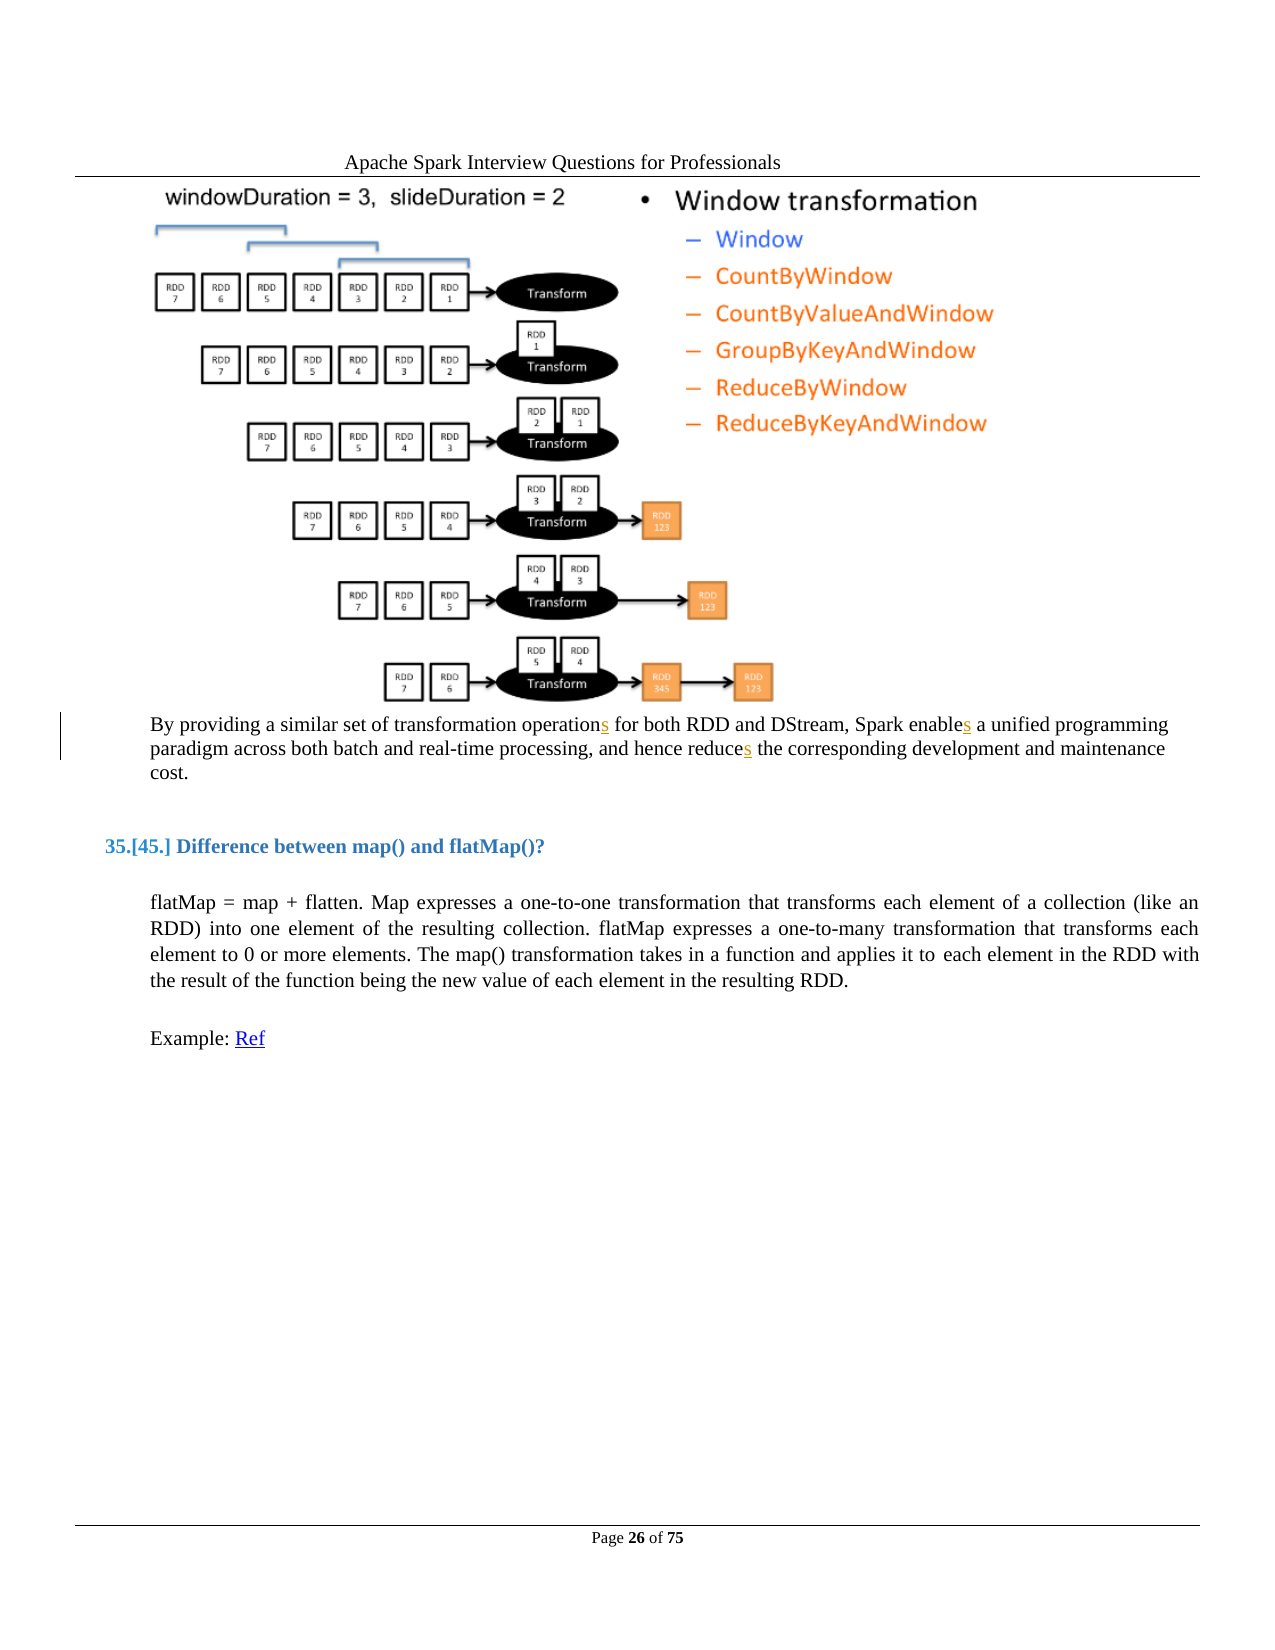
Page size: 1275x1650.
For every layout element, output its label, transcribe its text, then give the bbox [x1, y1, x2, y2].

text By providing a similar set of transformation operation for both RDD and DStream, Spark enable a unified programming paradigm across both batch and real-time processing, and hence reduce the corresponding development and maintenance cost. [150, 712, 1200, 784]
picture [150, 177, 998, 712]
text Example: Ref [150, 1026, 1200, 1050]
subtitle Difference between map() and flatMap()? [105, 834, 1200, 858]
text flatMap = map + flatten. Map expresses a one-to-one transformation that transforms each element of a collection (like an RDD) into one element of the resulting collection. flatMap expresses a one-to-many transformation that transforms each element to 0 or more elements. The map() transformation takes in a function and applies it to each element in the RDD with the result of the function being the new value of each element in the resulting RDD. [150, 890, 1200, 992]
